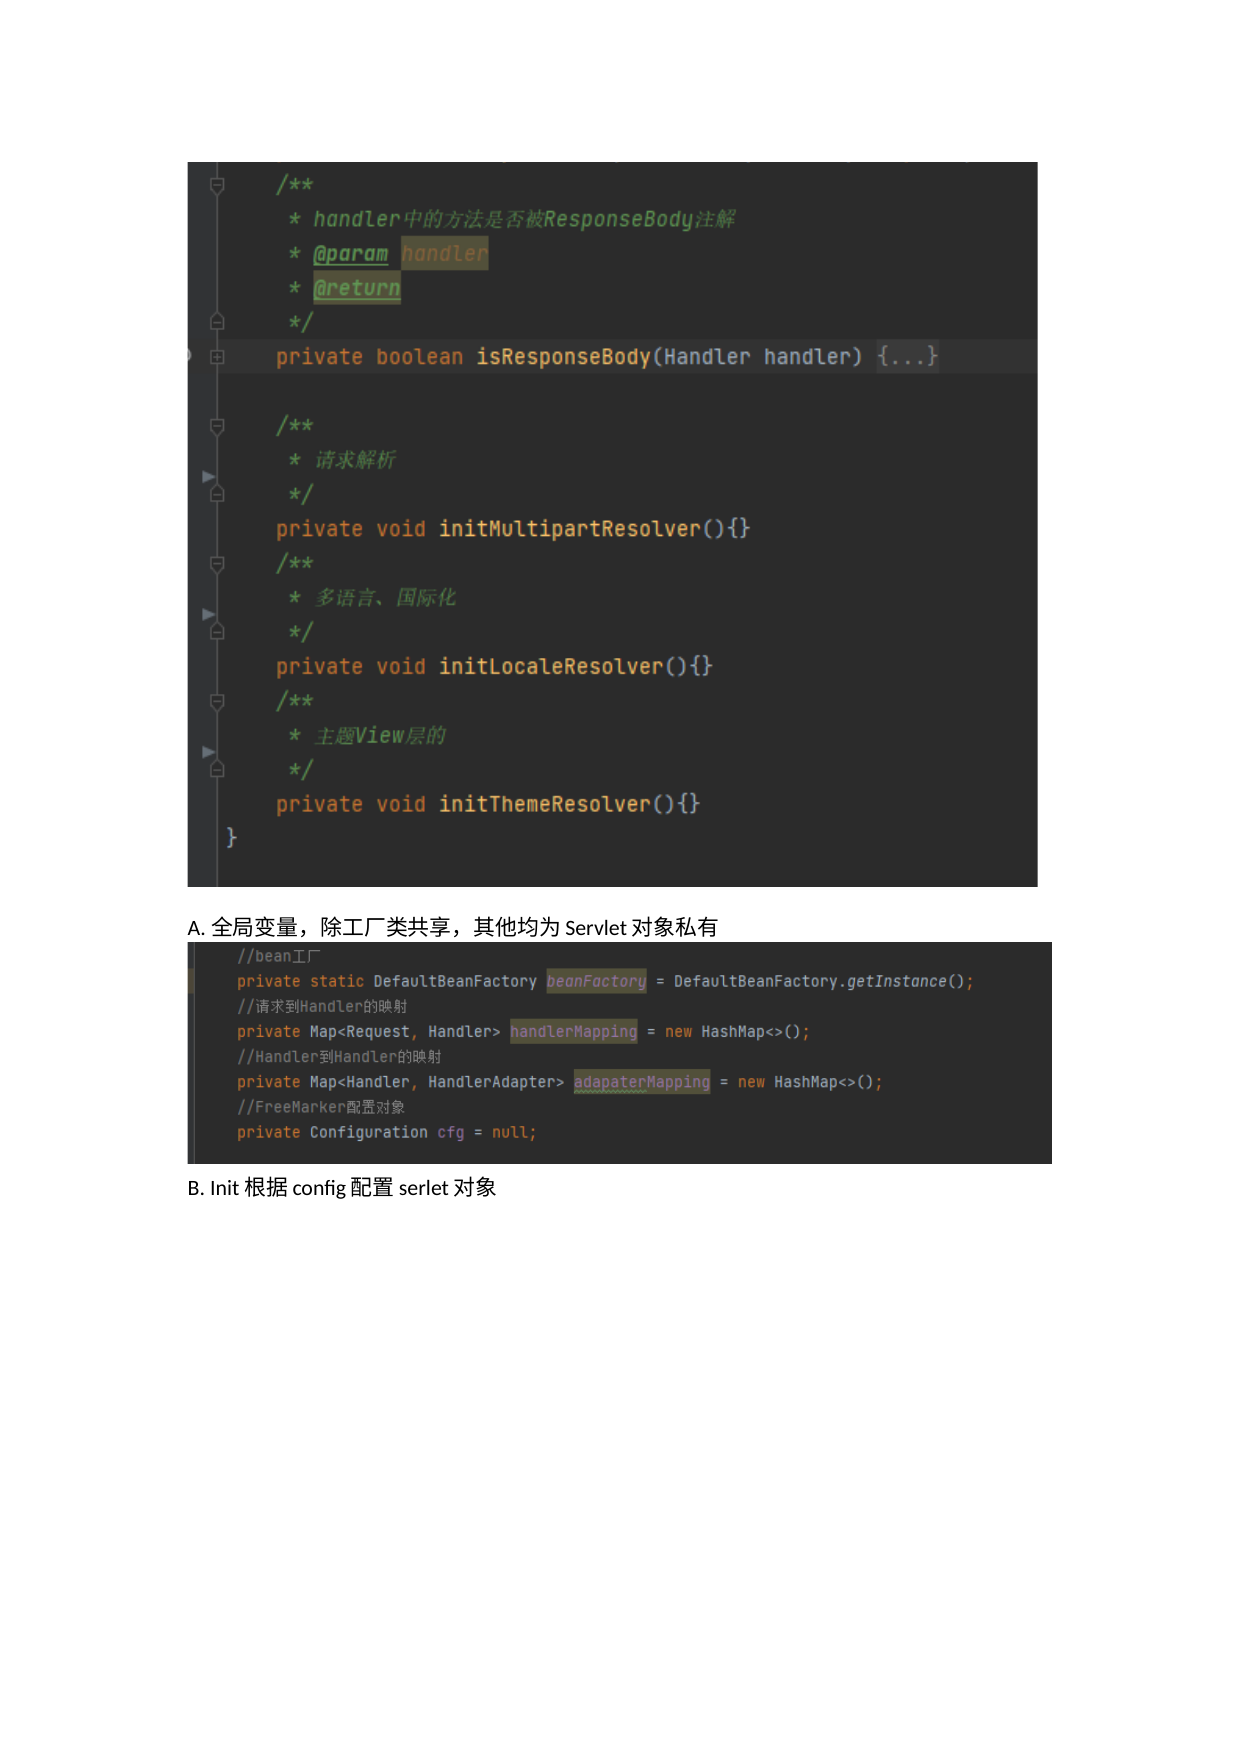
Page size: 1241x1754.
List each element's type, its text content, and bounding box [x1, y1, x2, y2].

list Init 根据config配置serlet对象 [187, 1169, 1053, 1202]
list 全局变量，除工厂类共享，其他均为Servlet对象私有 [187, 909, 1053, 942]
picture [187, 942, 1052, 1164]
picture [187, 162, 1038, 887]
